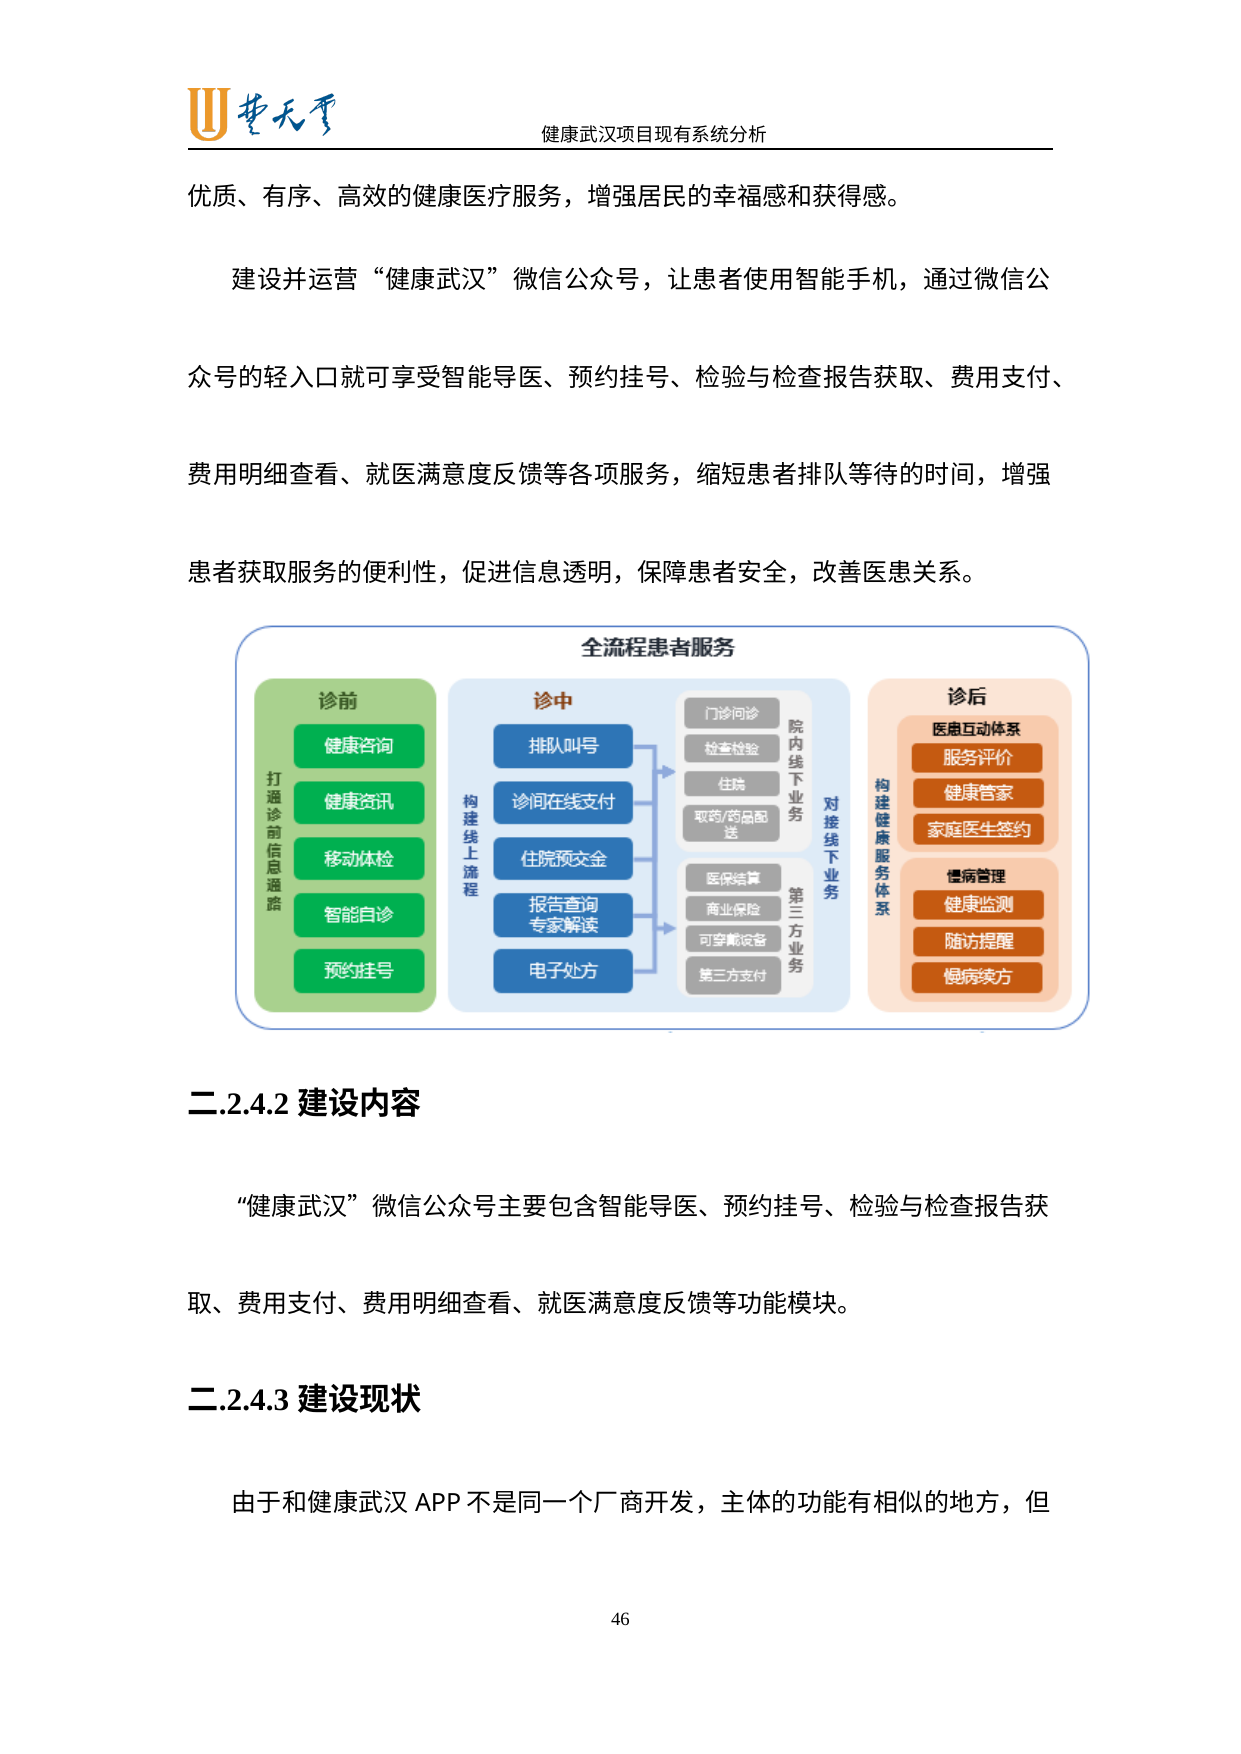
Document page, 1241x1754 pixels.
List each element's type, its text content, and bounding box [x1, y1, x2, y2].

text “健康武汉”微信公众号主要包含智能导医、预约挂号、检验与检查报告获取、费用支付、费用明细查看、就医满意度反馈等功能模块。 [187, 1172, 1053, 1334]
text 建设并运营“健康武汉”微信公众号，让患者使用智能手机，通过微信公众号的轻入口就可享受智能导医、预约挂号、检验与检查报告获取、费用支付、费用明细查看、就医满意度反馈等各项服务，缩短患者排队等待的时间，增强患者获取服务的便利性，促进信息透明，保障患者安全，改善医患关系。 [187, 245, 1053, 603]
subtitle 建设内容 [187, 1068, 1053, 1133]
text 由于和健康武汉APP不是同一个厂商开发，主体的功能有相似的地方，但具体的细节上可以看出不是统一设计和规划的产品。 [187, 1468, 1053, 1533]
subtitle 建设现状 [187, 1365, 1053, 1430]
picture [231, 620, 1097, 1033]
picture [187, 88, 336, 141]
